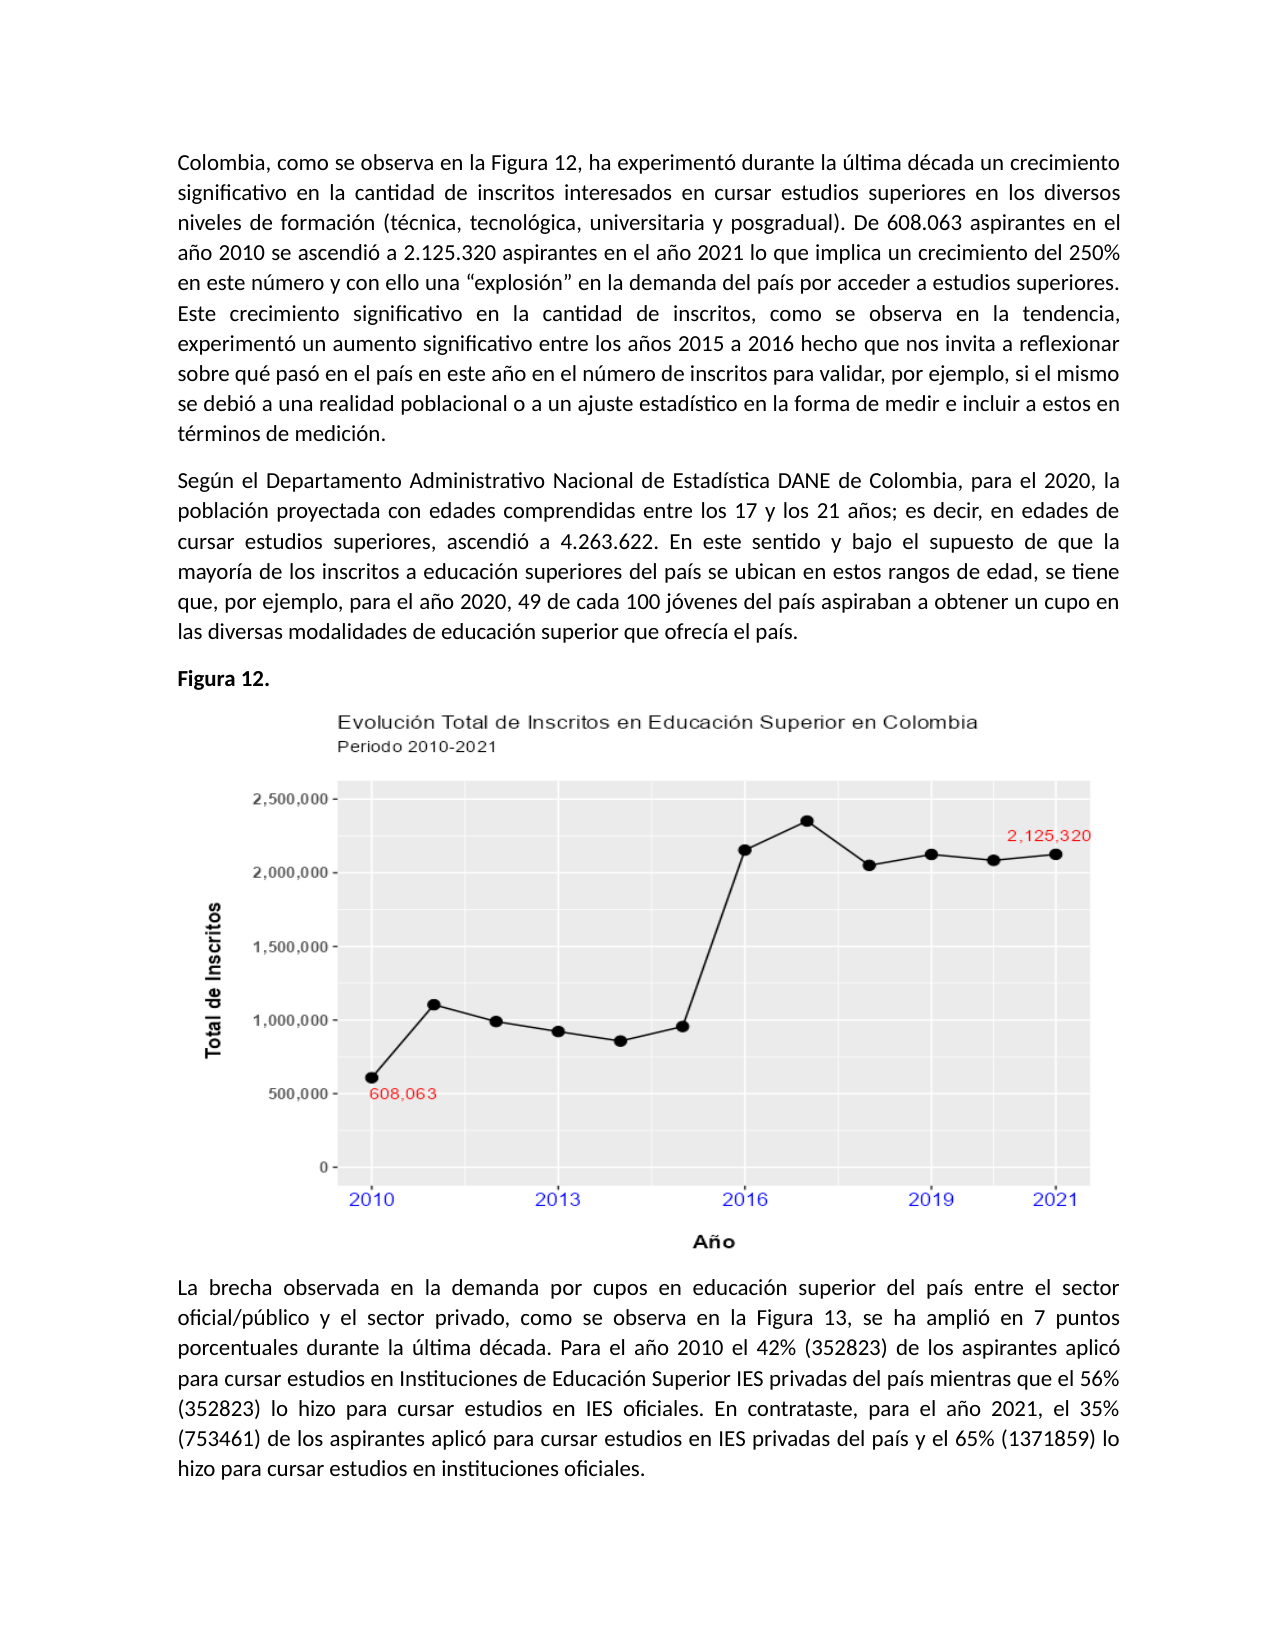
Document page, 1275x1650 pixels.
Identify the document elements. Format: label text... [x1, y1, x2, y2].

text Colombia, como se observa en la Figura 12, ha experimentó durante la última década un crecimiento significativo en la cantidad de inscritos interesados en cursar estudios superiores en los diversos niveles de formación (técnica, tecnológica, universitaria y posgradual). De 608.063 aspirantes en el año 2010 se ascendió a 2.125.320 aspirantes en el año 2021 lo que implica un crecimiento del 250% en este número y con ello una “explosión” en la demanda del país por acceder a estudios superiores. Este crecimiento significativo en la cantidad de inscritos, como se observa en la tendencia, experimentó un aumento significativo entre los años 2015 a 2016 hecho que nos invita a reflexionar sobre qué pasó en el país en este año en el número de inscritos para validar, por ejemplo, si el mismo se debió a una realidad poblacional o a un ajuste estadístico en la forma de medir e incluir a estos en términos de medición. [177, 148, 1122, 447]
picture [177, 711, 1097, 1255]
text Figura 12. [177, 664, 1122, 692]
text La brecha observada en la demanda por cupos en educación superior del país entre el sector oficial/público y el sector privado, como se observa en la Figura 13, se ha amplió en 7 puntos porcentuales durante la última década. Para el año 2010 el 42% (352823) de los aspirantes aplicó para cursar estudios en Instituciones de Educación Superior IES privadas del país mientras que el 56% (352823) lo hizo para cursar estudios en IES oficiales. En contrataste, para el año 2021, el 35% (753461) de los aspirantes aplicó para cursar estudios en IES privadas del país y el 65% (1371859) lo hizo para cursar estudios en instituciones oficiales. [177, 1273, 1122, 1482]
text Según el Departamento Administrativo Nacional de Estadística DANE de Colombia, para el 2020, la población proyectada con edades comprendidas entre los 17 y los 21 años; es decir, en edades de cursar estudios superiores, ascendió a 4.263.622. En este sentido y bajo el supuesto de que la mayoría de los inscritos a educación superiores del país se ubican en estos rangos de edad, se tiene que, por ejemplo, para el año 2020, 49 de cada 100 jóvenes del país aspiraban a obtener un cupo en las diversas modalidades de educación superior que ofrecía el país. [177, 466, 1122, 645]
